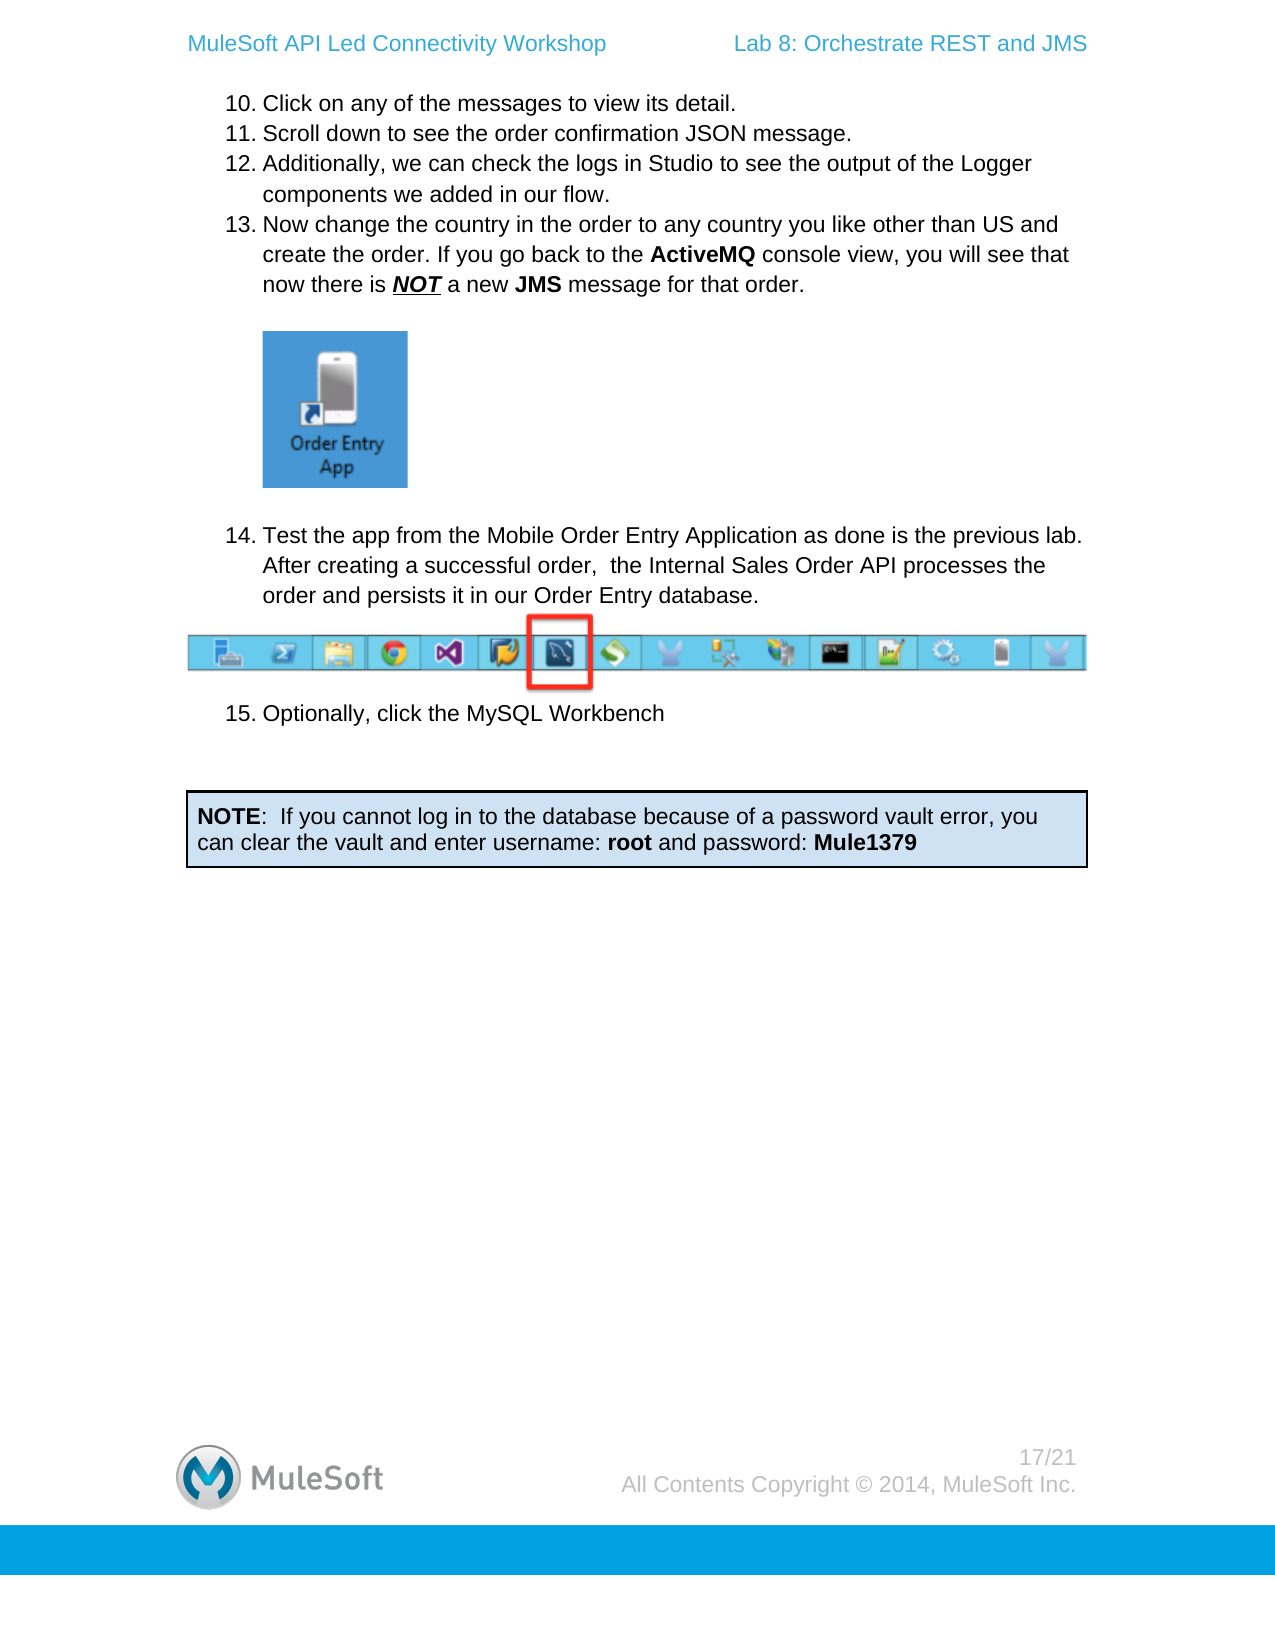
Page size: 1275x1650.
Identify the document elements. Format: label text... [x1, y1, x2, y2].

list Click on any of the messages to view its detail. [225, 90, 1087, 116]
picture [262, 331, 408, 488]
list Additionally, we can check the logs in Studio to see the output of the Logger components we added in our flow. [225, 150, 1087, 207]
list Test the app from the Mobile Order Entry Application as done is the previous lab. After creating a successful order, the Internal Sales Order API processes the order and persists it in our Order Entry database. [225, 522, 1087, 609]
picture [187, 612, 1088, 696]
list Scroll down to see the order confirmation JSON message. [225, 120, 1087, 146]
list Optionally, click the MySQL Workbench [225, 700, 1087, 726]
table_header NOTE: If you cannot log in to the database because of a password vault error, you can clear the vault and enter username: root and password: Mule1379 [188, 793, 1086, 866]
picture [176, 1444, 385, 1511]
list Now change the country in the order to any country you like other than US and create the order. If you go back to the ActiveMQ console view, you will see that now there is NOT a new JMS message for that order. [225, 211, 1087, 297]
